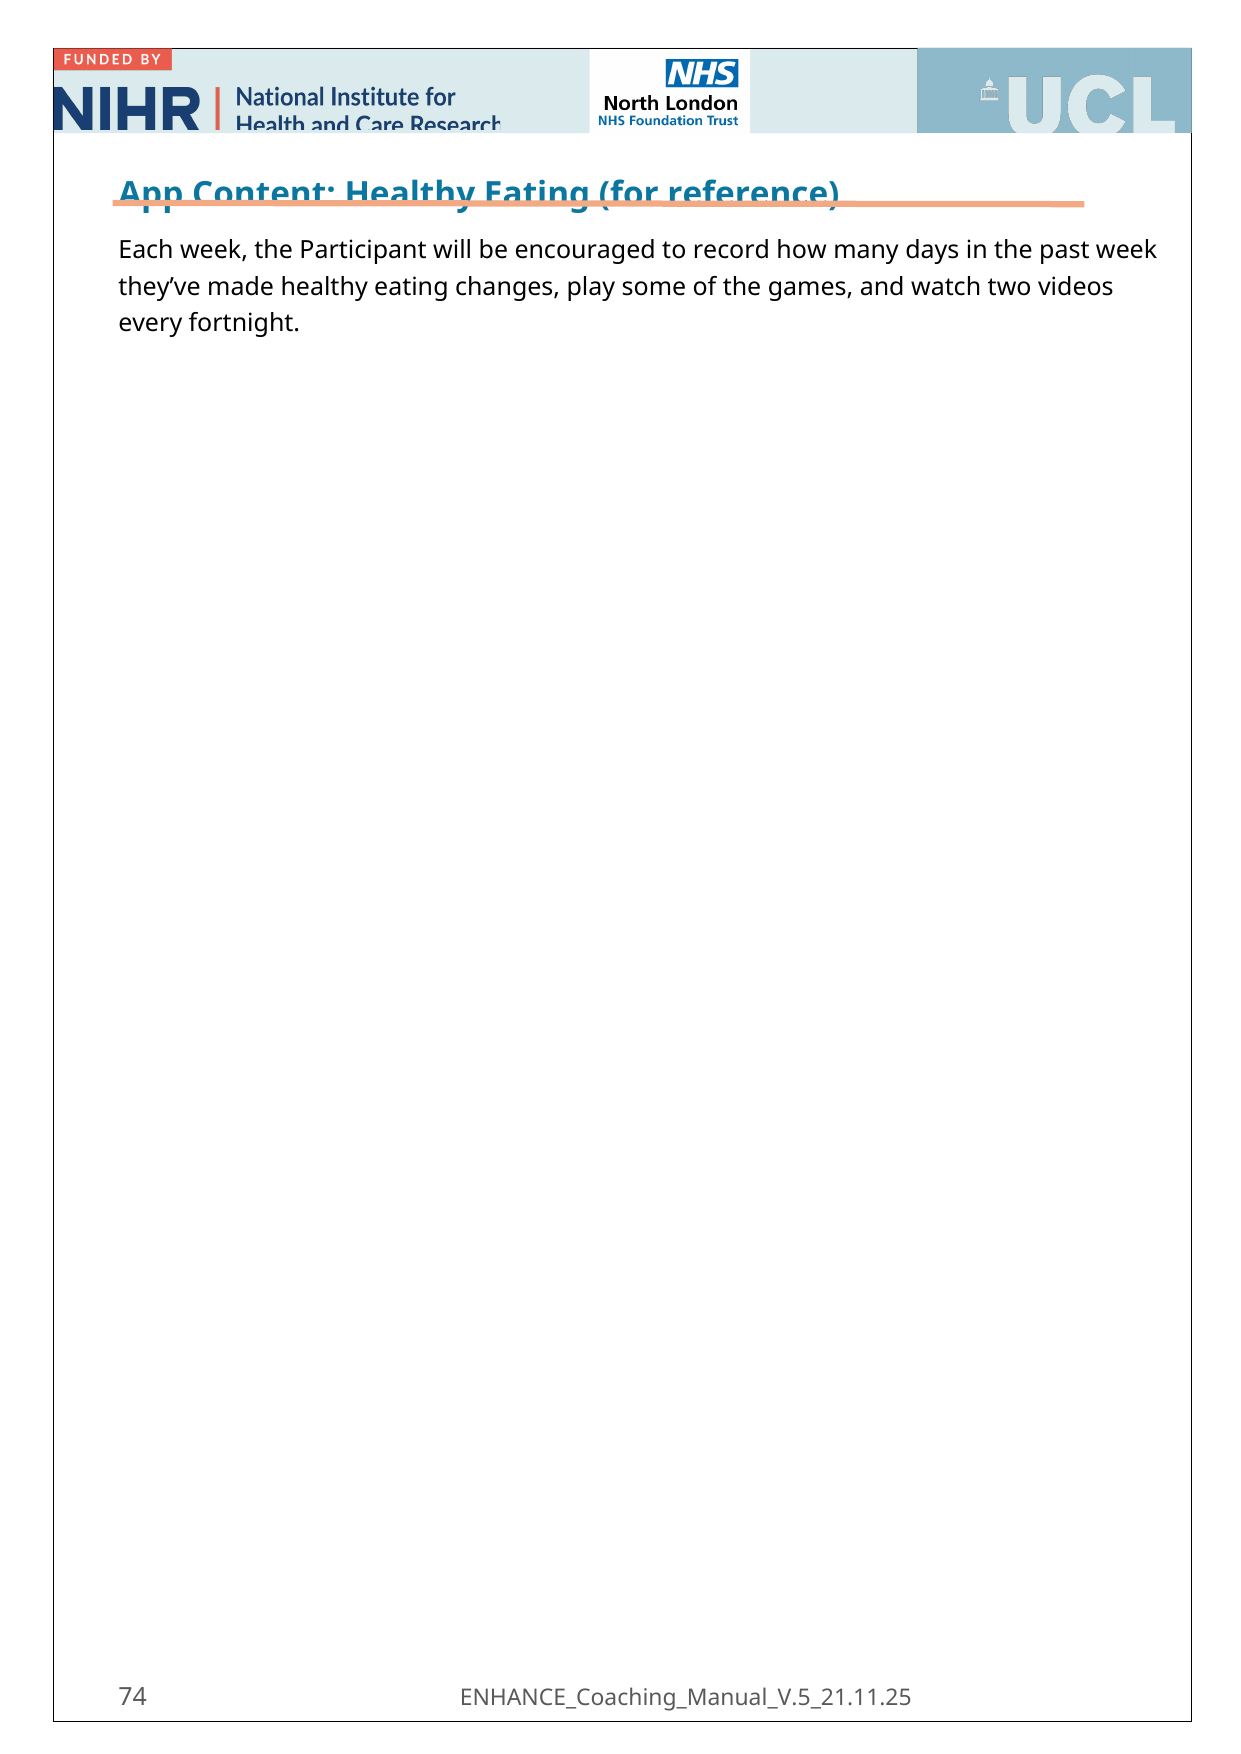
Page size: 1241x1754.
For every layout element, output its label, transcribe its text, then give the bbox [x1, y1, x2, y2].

picture [589, 49, 750, 135]
subtitle App Content: Healthy Eating (for reference) [118, 170, 1166, 215]
picture [53, 48, 501, 130]
picture [911, 40, 1196, 138]
text Each week, the Participant will be encouraged to record how many days in the past week they’ve made healthy eating changes, play some of the games, and watch two videos every fortnight. [118, 231, 1166, 339]
